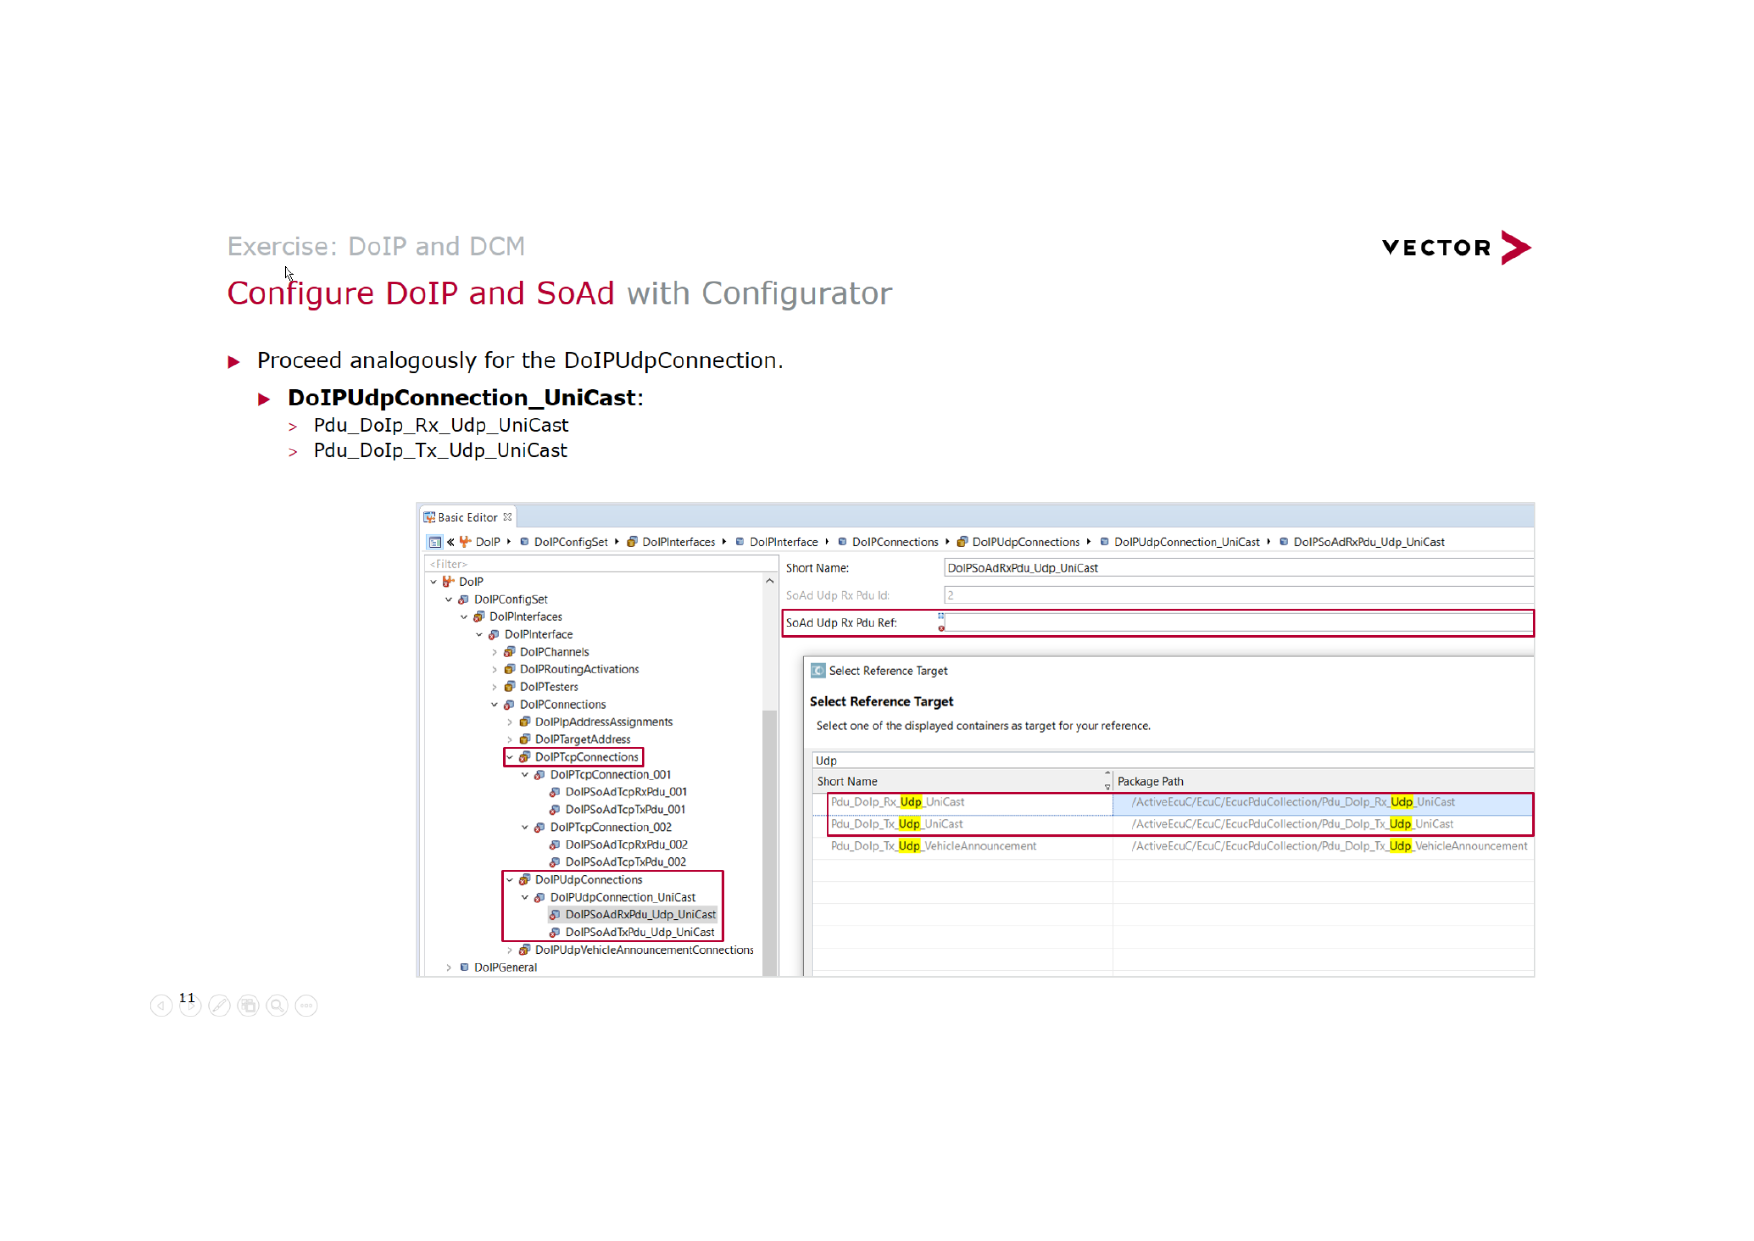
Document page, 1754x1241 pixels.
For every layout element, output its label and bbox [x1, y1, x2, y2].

picture [150, 197, 1604, 1017]
